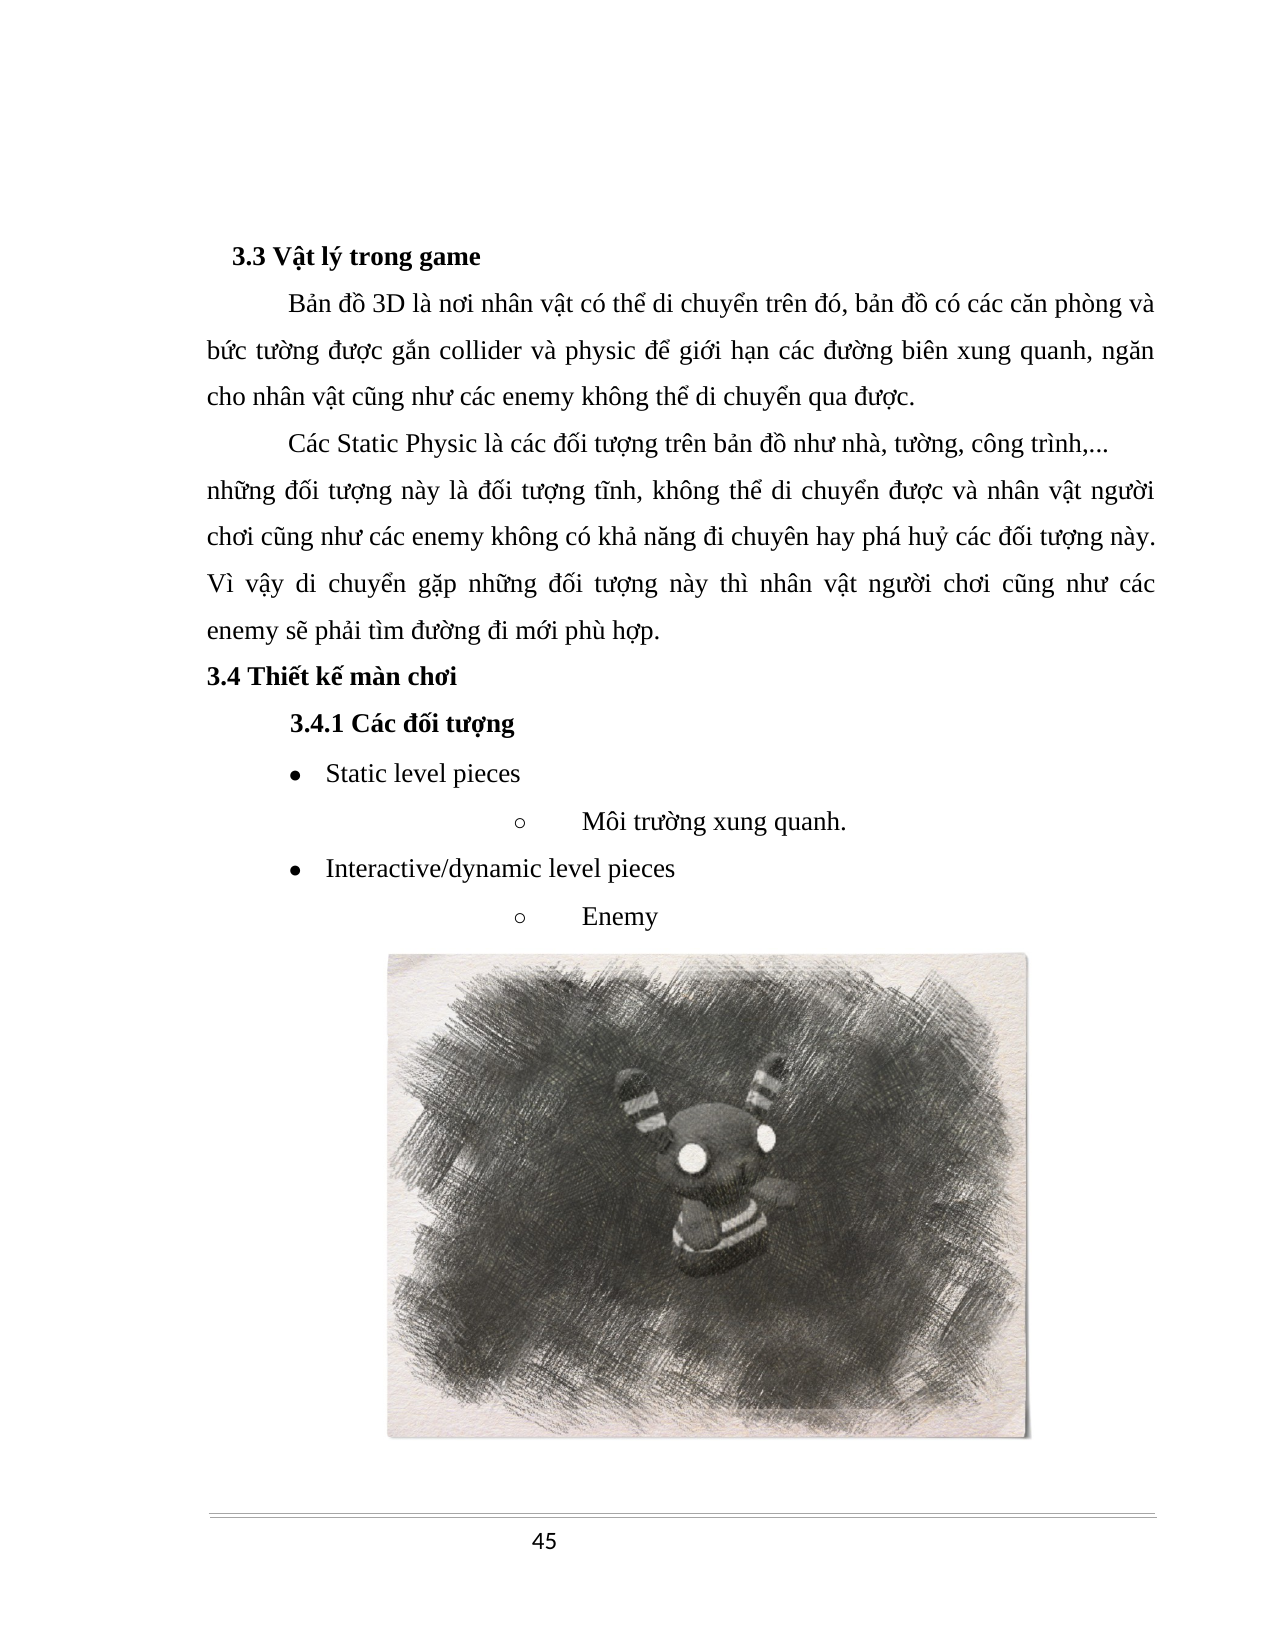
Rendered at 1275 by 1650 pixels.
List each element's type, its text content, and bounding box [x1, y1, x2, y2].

list Static level pieces [288, 757, 1157, 788]
text Bản đồ 3D là nơi nhân vật có thể di chuyển trên đó, bản đồ có các căn phòng và bức tường được gắn collider và physic để giới hạn các đường biên xung quanh, ngăn cho nhân vật cũng như các enemy không thể di chuyển qua được. [207, 287, 1157, 412]
text Các Static Physic là các đối tượng trên bản đồ như nhà, tường, công trình,... [207, 427, 1157, 458]
text những đối tượng này là đối tượng tĩnh, không thể di chuyển được và nhân vật người chơi cũng như các enemy không có khả năng đi chuyên hay phá huỷ các đối tượng này. Vì vậy di chuyển gặp những đối tượng này thì nhân vật người chơi cũng như các enemy sẽ phải tìm đường đi mới phù hợp. [207, 474, 1157, 645]
list Enemy [400, 900, 1157, 932]
picture [378, 948, 1036, 1441]
text 3.4 Thiết kế màn chơi [207, 661, 1157, 692]
list Interactive/dynamic level pieces [288, 853, 1157, 884]
text 3.4.1 Các đối tượng [290, 707, 1157, 738]
list Môi trường xung quanh. [400, 805, 1157, 836]
text 3.3 Vật lý trong game [232, 241, 1157, 272]
